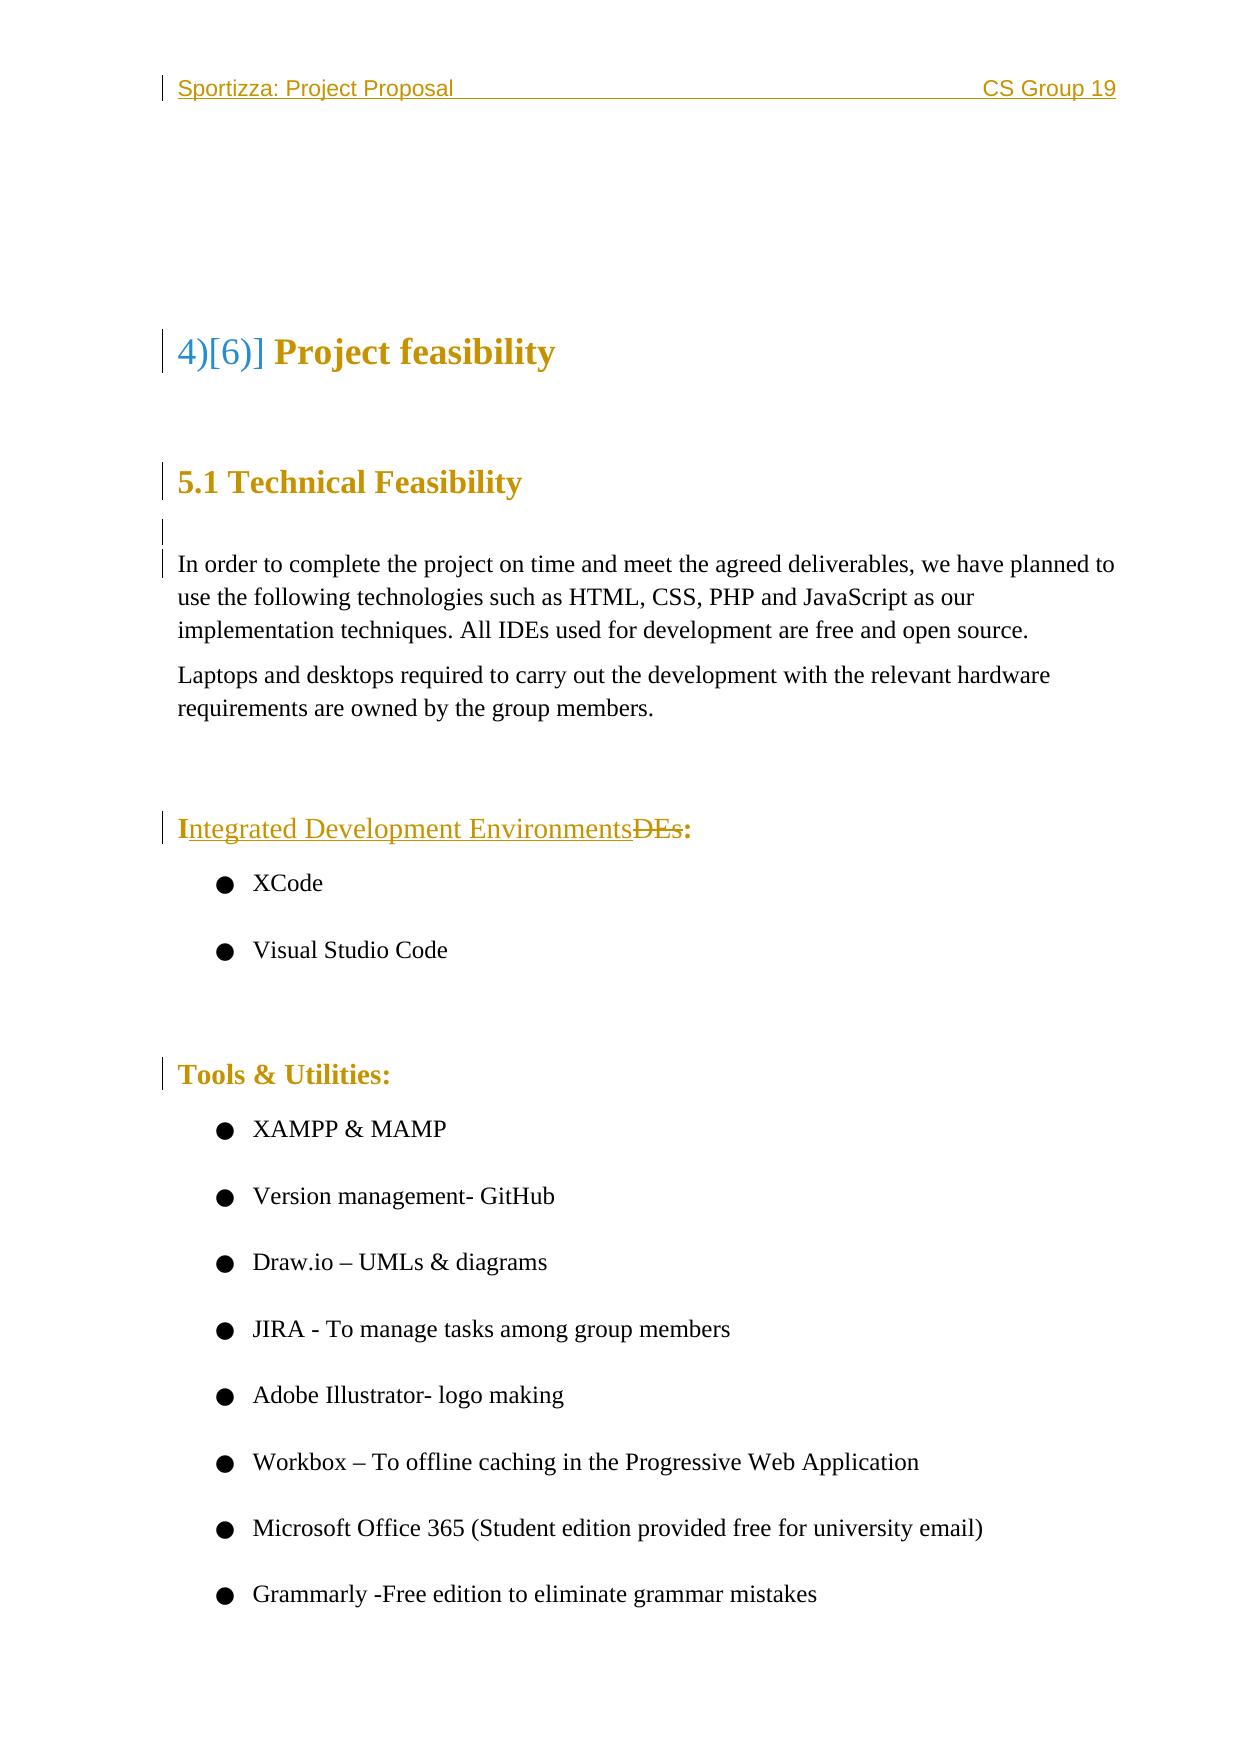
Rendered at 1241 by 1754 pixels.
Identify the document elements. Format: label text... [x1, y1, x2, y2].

list XCode [215, 858, 1122, 904]
subtitle Tools & Utilities: [177, 1057, 1122, 1090]
list XAMPP & MAMP [215, 1104, 1122, 1151]
list Version management- GitHub [215, 1170, 1122, 1217]
subtitle Project feasibility [177, 329, 1122, 372]
list Microsoft Office 365 (Student edition provided free for university email) [215, 1502, 1122, 1549]
subtitle I: [177, 811, 1122, 844]
list Draw.io – UMLs & diagrams [215, 1237, 1122, 1284]
list Adobe Illustrator- logo making [215, 1369, 1122, 1417]
list JIRA - To manage tasks among group members [215, 1303, 1122, 1350]
list Workbox – To offline caching in the Progressive Web Application [215, 1436, 1122, 1483]
list Grammarly -Free edition to eliminate grammar mistakes [215, 1569, 1122, 1616]
text Laptops and desktops required to carry out the development with the relevant hardware requirements are owned by the group members. [177, 660, 1122, 722]
text In order to complete the project on time and meet the agreed deliverables, we have planned to use the following technologies such as HTML, CSS, PHP and JavaScript as our implementation techniques. All IDEs used for development are free and open source. [177, 549, 1122, 643]
subtitle 5.1 Technical Feasibility [177, 462, 1122, 500]
list Visual Studio Code [215, 924, 1122, 971]
